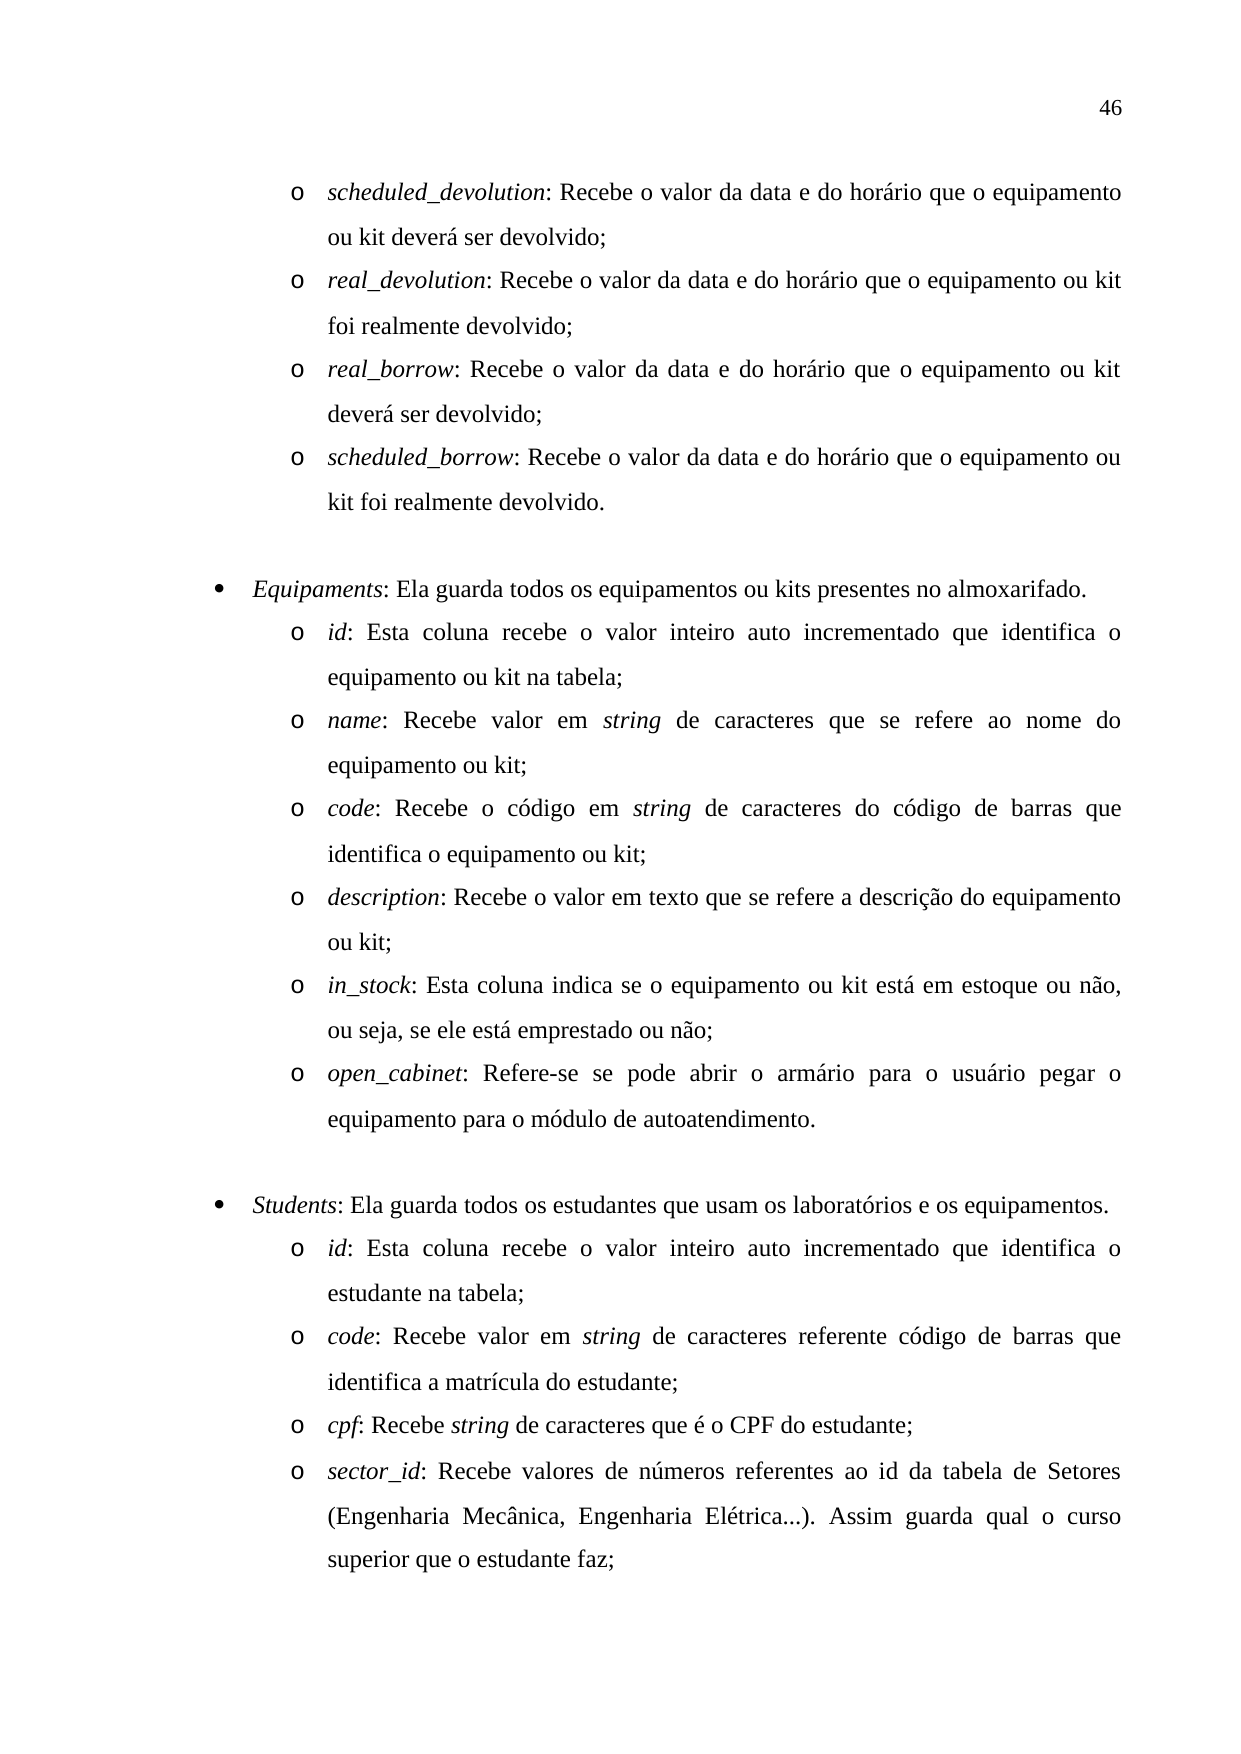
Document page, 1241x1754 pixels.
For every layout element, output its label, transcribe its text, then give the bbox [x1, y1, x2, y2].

list code: Recebe valor em string de caracteres referente código de barras que identifica a matrícula do estudante; [290, 1321, 1122, 1395]
list in_stock: Esta coluna indica se o equipamento ou kit está em estoque ou não, ou seja, se ele está emprestado ou não; [290, 970, 1122, 1044]
list id: Esta coluna recebe o valor inteiro auto incrementado que identifica o equipamento ou kit na tabela; [290, 617, 1122, 691]
list cpf: Recebe string de caracteres que é o CPF do estudante; [290, 1410, 1122, 1441]
list Equipaments: Ela guarda todos os equipamentos ou kits presentes no almoxarifado. [215, 574, 1122, 602]
list scheduled_borrow: Recebe o valor da data e do horário que o equipamento ou kit foi realmente devolvido. [290, 442, 1122, 516]
list description: Recebe o valor em texto que se refere a descrição do equipamento ou kit; [290, 882, 1122, 956]
list scheduled_devolution: Recebe o valor da data e do horário que o equipamento ou kit deverá ser devolvido; [290, 177, 1122, 251]
list real_devolution: Recebe o valor da data e do horário que o equipamento ou kit foi realmente devolvido; [290, 266, 1122, 339]
list open_cabinet: Refere-se se pode abrir o armário para o usuário pegar o equipamento para o módulo de autoatendimento. [290, 1058, 1122, 1132]
list code: Recebe o código em string de caracteres do código de barras que identifica o equipamento ou kit; [290, 793, 1122, 867]
list sector_id: Recebe valores de números referentes ao id da tabela de Setores (Engenharia Mecânica, Engenharia Elétrica...). Assim guarda qual o curso superior que o estudante faz; [290, 1456, 1122, 1573]
list Students: Ela guarda todos os estudantes que usam os laboratórios e os equipamentos. [215, 1190, 1122, 1219]
list real_borrow: Recebe o valor da data e do horário que o equipamento ou kit deverá ser devolvido; [290, 354, 1122, 428]
list name: Recebe valor em string de caracteres que se refere ao nome do equipamento ou kit; [290, 705, 1122, 779]
list id: Esta coluna recebe o valor inteiro auto incrementado que identifica o estudante na tabela; [290, 1233, 1122, 1307]
